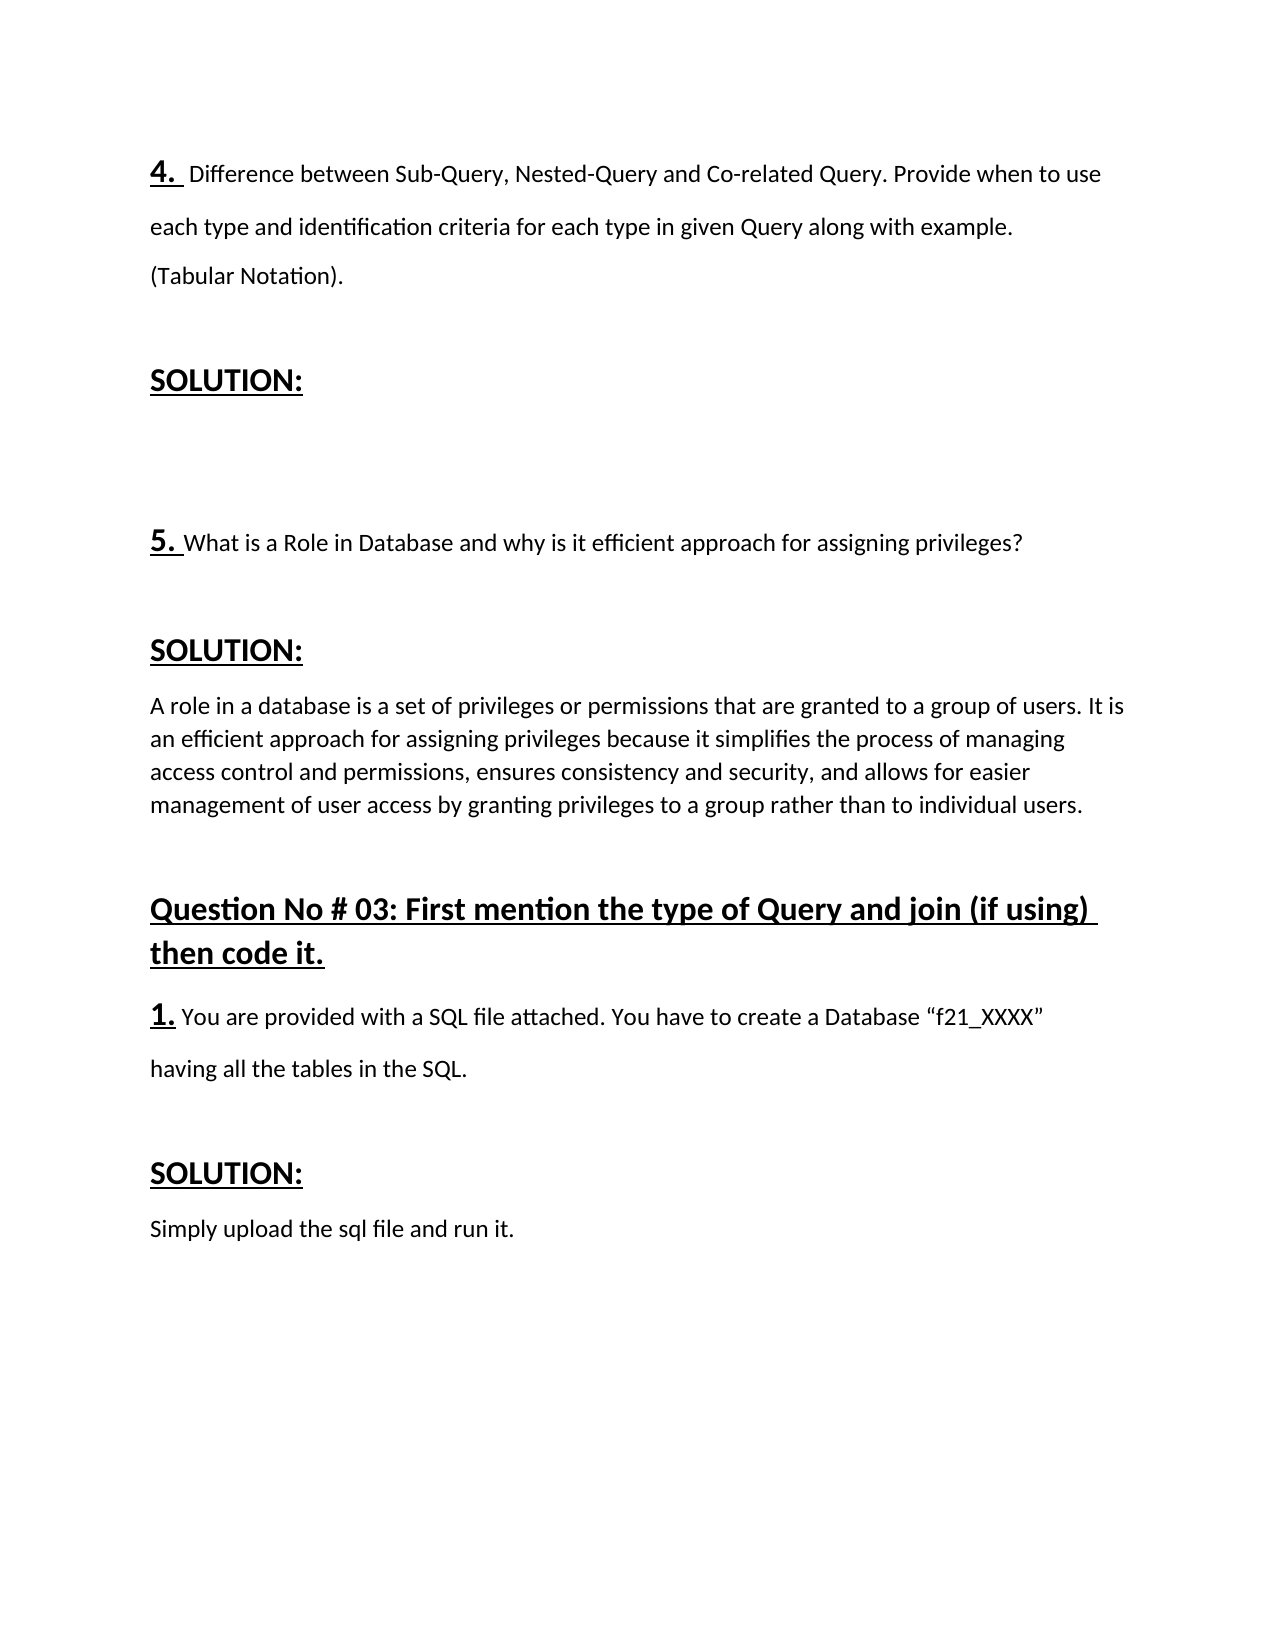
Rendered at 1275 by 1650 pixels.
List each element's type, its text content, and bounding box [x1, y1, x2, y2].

text (Tabular Notation). [150, 260, 1125, 291]
text SOLUTION: [150, 359, 1125, 400]
text Simply upload the sql file and run it. [150, 1213, 1125, 1243]
text Question No # 03: First mention the type of Query and join (if using) then code it. [150, 888, 1125, 973]
text 5. What is a Role in Database and why is it efficient approach for assigning privileges? [150, 519, 1125, 560]
text each type and identification criteria for each type in given Query along with example. [150, 211, 1125, 241]
text having all the tables in the SQL. [150, 1053, 1125, 1084]
text A role in a database is a set of privileges or permissions that are granted to a group of users. It is an efficient approach for assigning privileges because it simplifies the process of managing access control and permissions, ensures consistency and security, and allows for easier management of user access by granting privileges to a group rather than to individual users. [150, 690, 1125, 819]
text 1. You are provided with a SQL file attached. You have to create a Database “f21_XXXX” [150, 992, 1125, 1033]
text SOLUTION: [150, 629, 1125, 670]
text 4. Difference between Sub-Query, Nested-Query and Co-related Query. Provide when to use [150, 150, 1125, 191]
text SOLUTION: [150, 1152, 1125, 1193]
